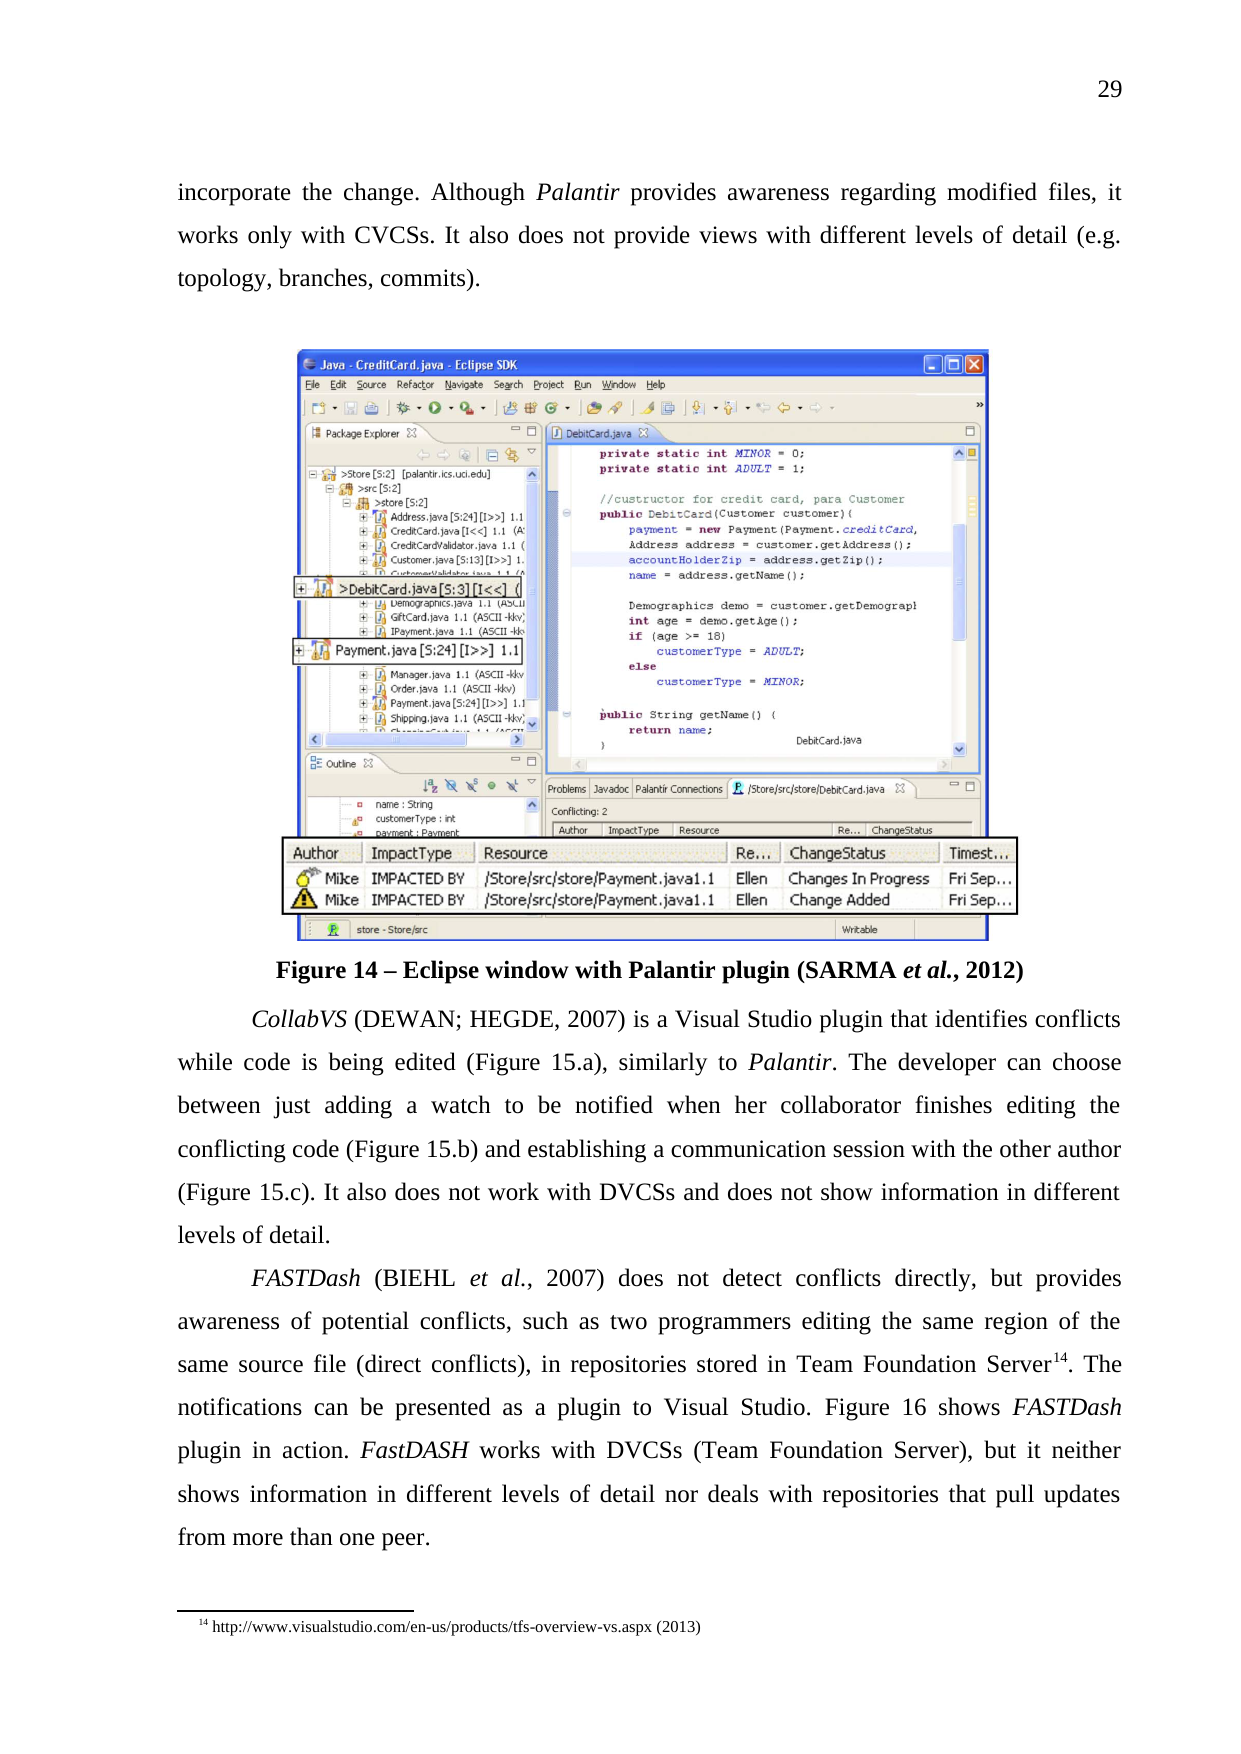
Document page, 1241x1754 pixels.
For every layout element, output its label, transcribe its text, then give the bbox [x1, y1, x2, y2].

text Figure 14 – Eclipse window with Palantir plugin (SARMA et al., 2012) [177, 955, 1122, 983]
text FASTDash (BIEHL et al., 2007) does not detect conflicts directly, but provides awareness of potential conflicts, such as two programmers editing the same region of the same source file (direct conflicts), in repositories stored in Team Foundation Server. The notifications can be presented as a plugin to Visual Studio. Figure 16 shows FASTDash plugin in action. FastDASH works with DVCSs (Team Foundation Server), but it neither shows information in different levels of detail nor deals with repositories that pull updates from more than one peer. [177, 1263, 1122, 1551]
text CollabVS (DEWAN; HEGDE, 2007) is a Visual Studio plugin that identifies conflicts while code is being edited (Figure 15.a), similarly to Palantir. The developer can choose between just adding a watch to be notified when her collaborator finishes editing the conflicting code (Figure 15.b) and establishing a communication session with the other author (Figure 15.c). It also does not work with DVCSs and does not show information in different levels of detail. [177, 1004, 1122, 1249]
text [177, 177, 1122, 292]
